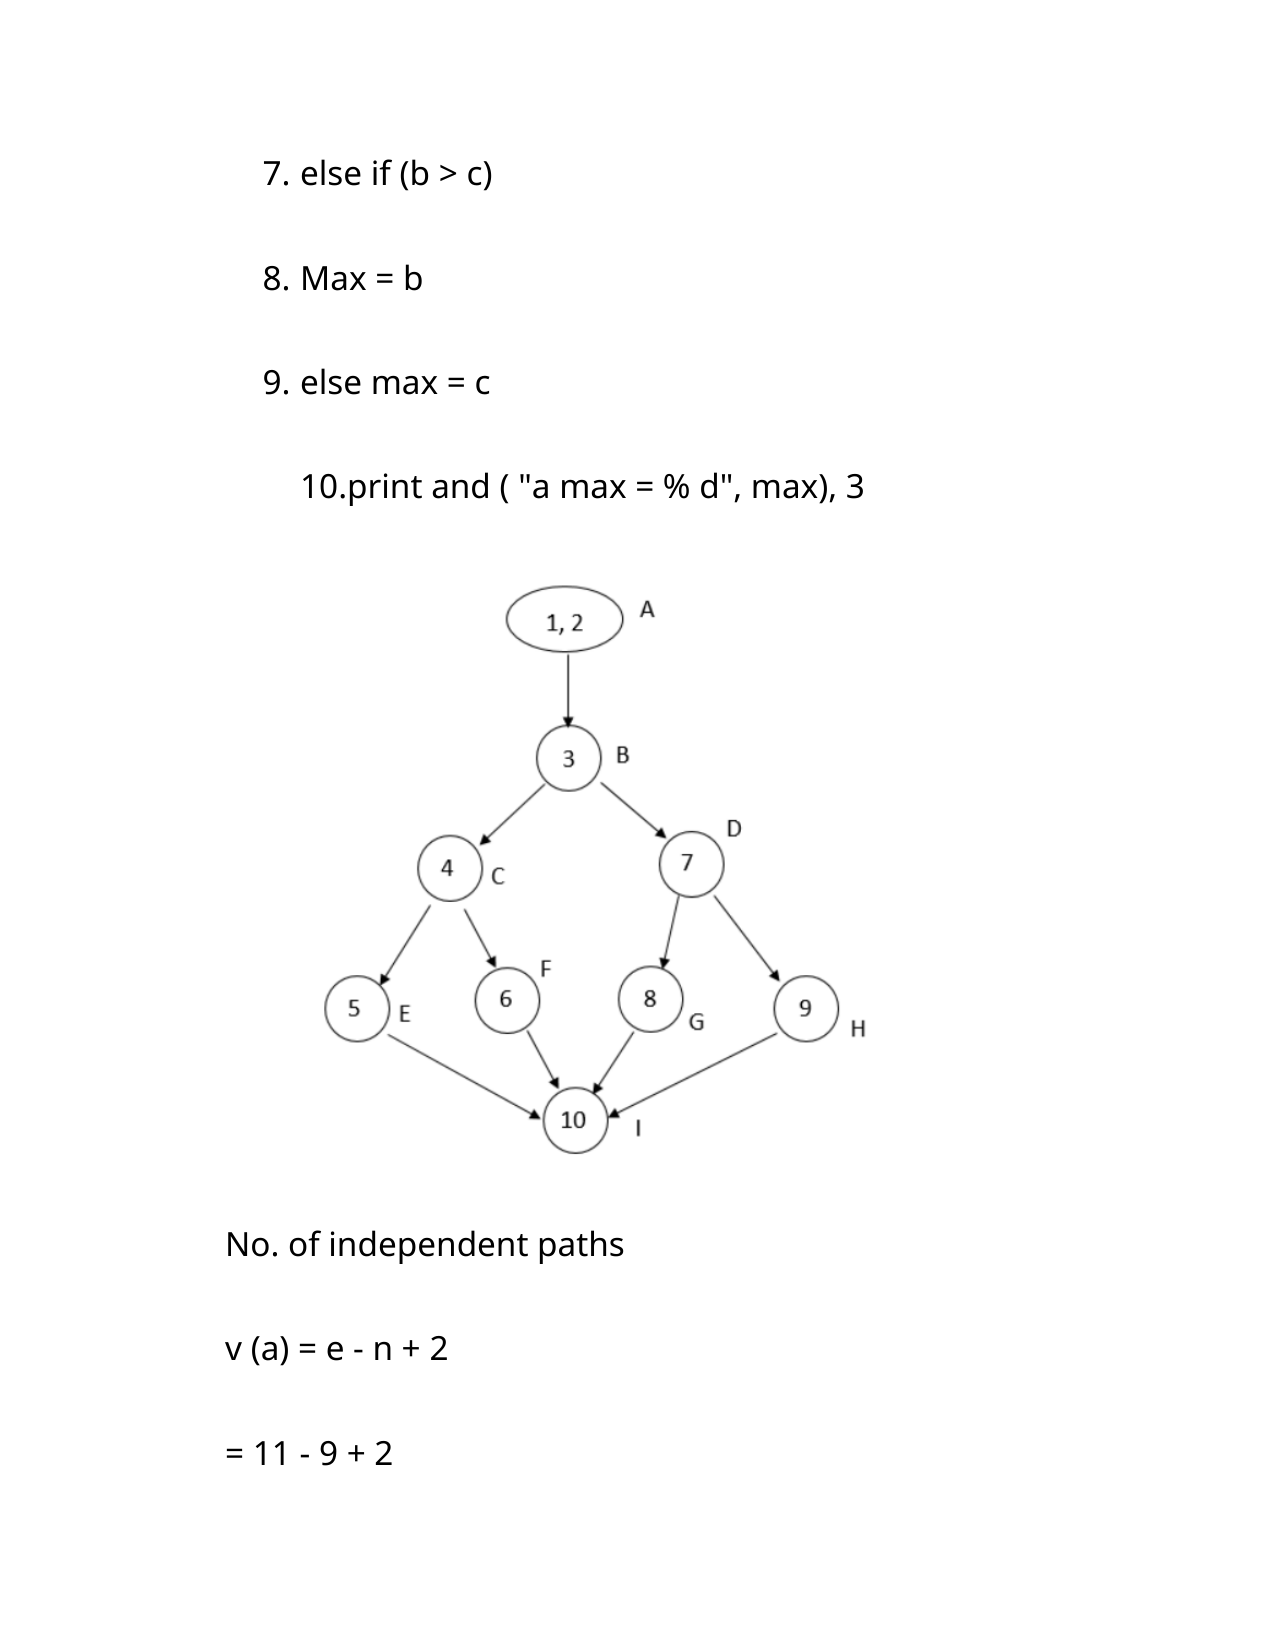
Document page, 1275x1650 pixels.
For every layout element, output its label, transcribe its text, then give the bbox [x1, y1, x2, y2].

picture [225, 567, 909, 1165]
text 10.print and ( "a max = % d", max), 3 [300, 463, 1125, 508]
text No. of independent paths [225, 1221, 1125, 1266]
text = 11 - 9 + 2 [225, 1429, 1125, 1475]
text v (a) = e - n + 2 [225, 1325, 1125, 1370]
list else max = c [262, 359, 1125, 404]
list Max = b [262, 254, 1125, 300]
list else if (b > c) [262, 150, 1125, 195]
